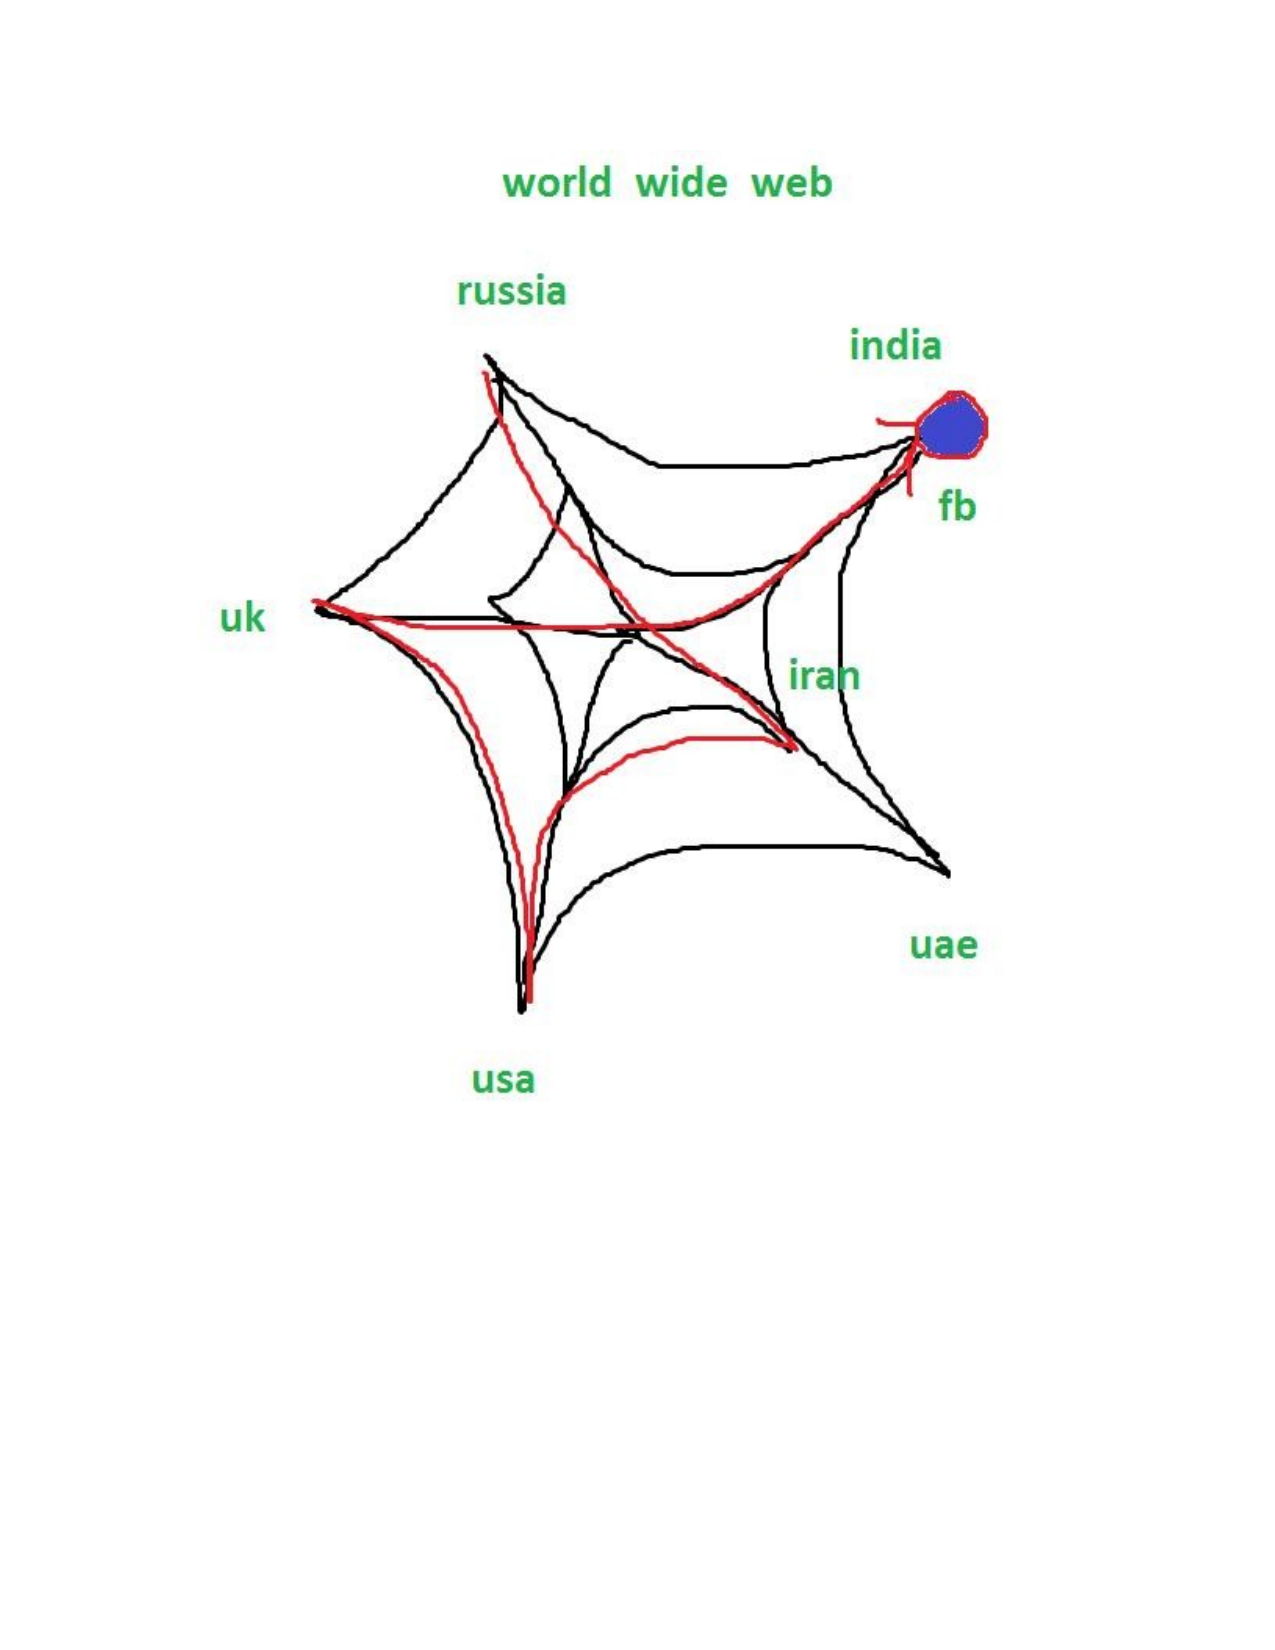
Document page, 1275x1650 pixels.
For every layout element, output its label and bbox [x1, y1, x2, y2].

picture [150, 150, 1073, 1115]
